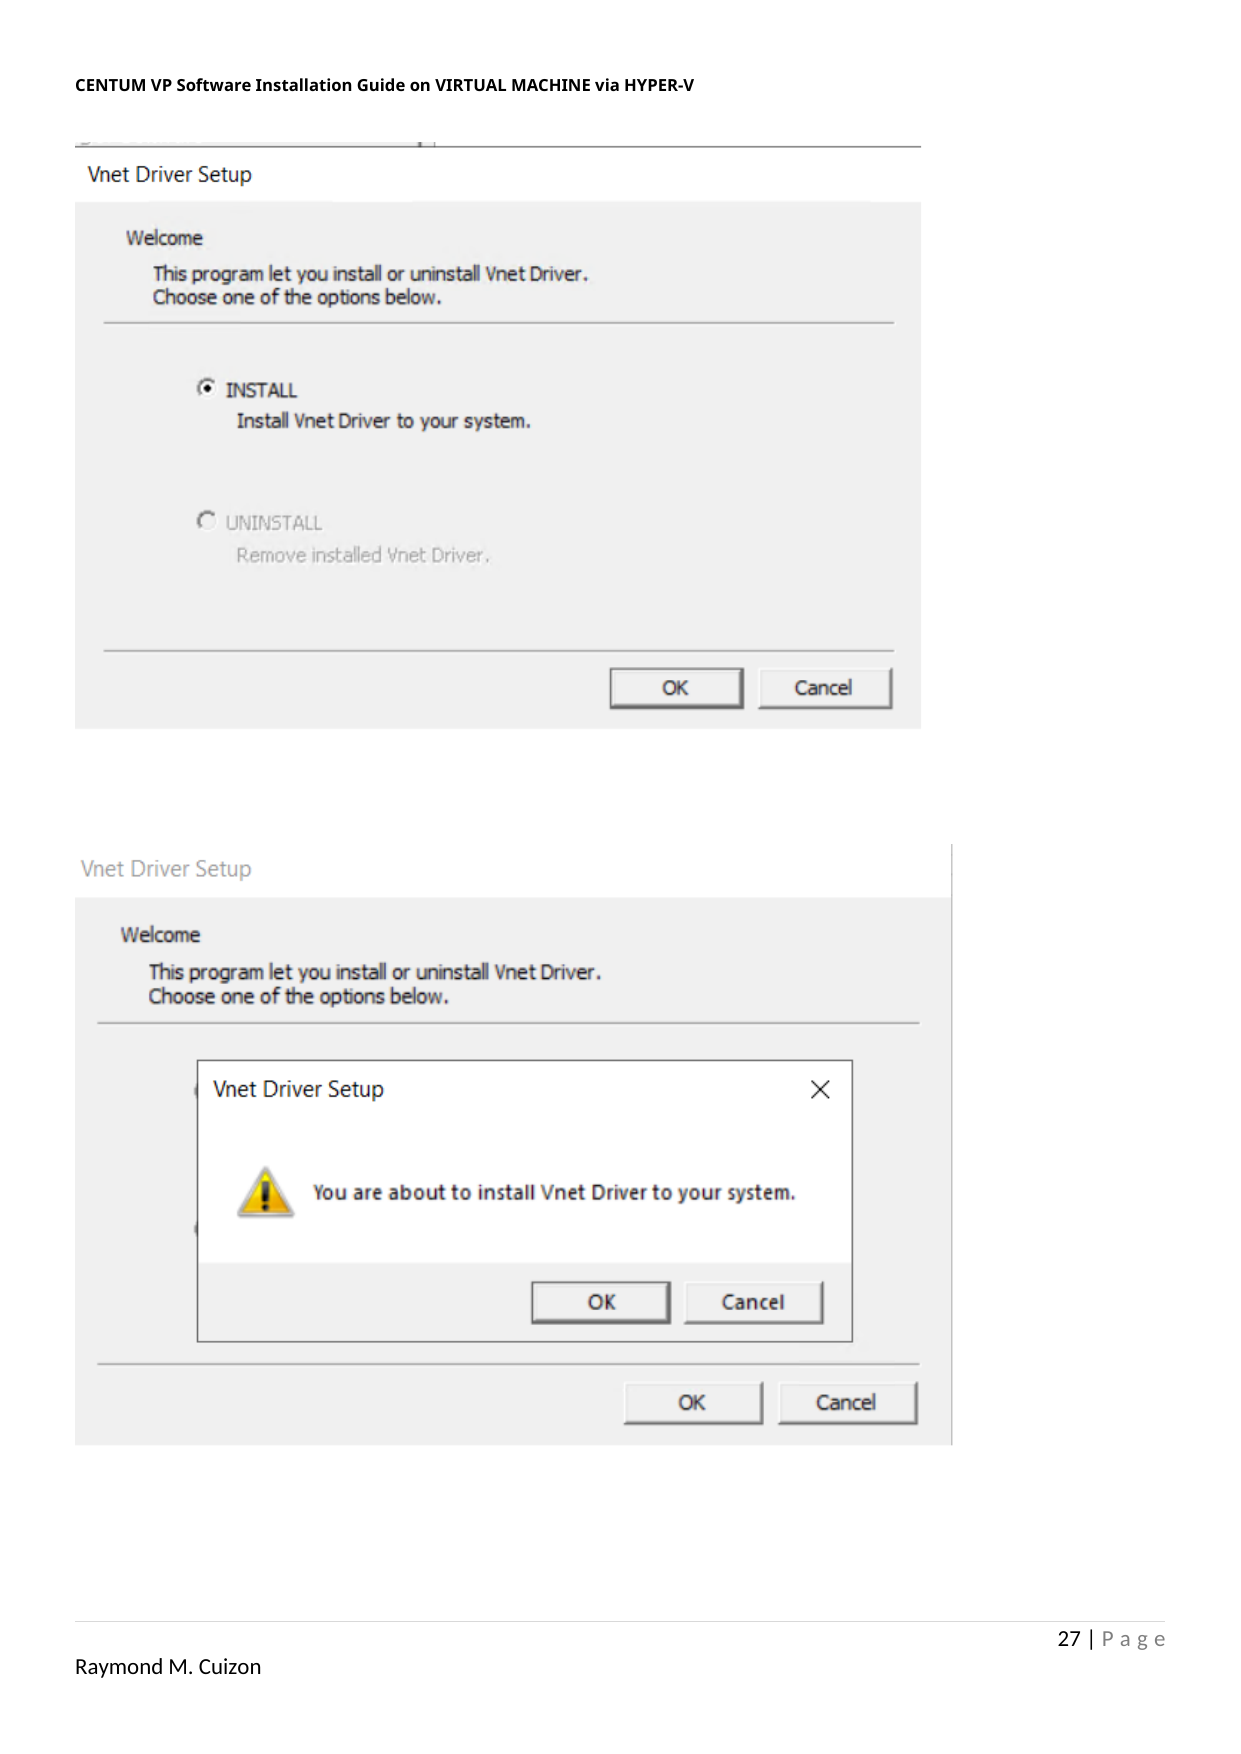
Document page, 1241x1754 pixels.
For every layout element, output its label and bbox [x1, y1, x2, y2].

picture [75, 844, 953, 1447]
picture [75, 142, 922, 732]
